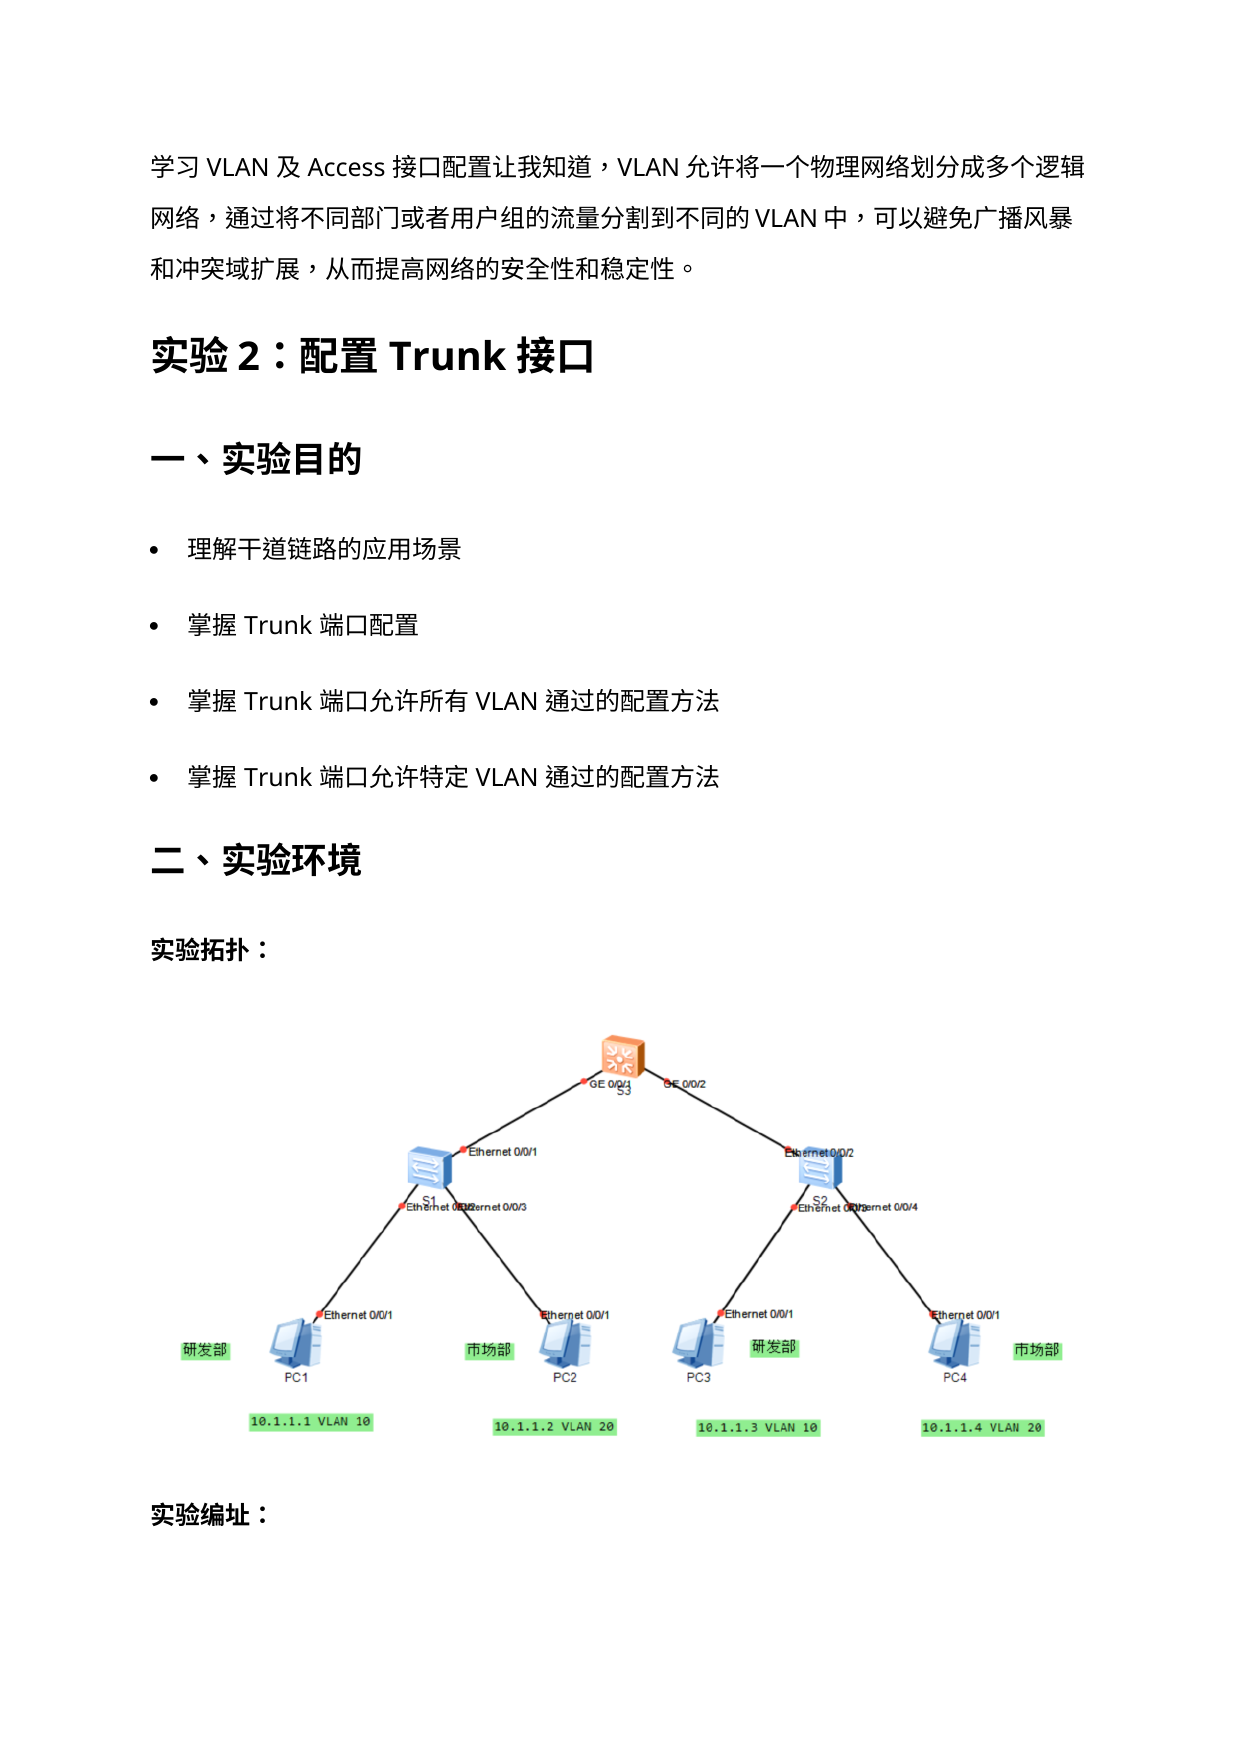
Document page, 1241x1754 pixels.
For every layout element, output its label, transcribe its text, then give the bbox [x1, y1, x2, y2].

picture [150, 1008, 1109, 1458]
text 学习 VLAN 及 Access 接口配置让我知道，VLAN允许将一个物理网络划分成多个逻辑网络，通过将不同部门或者用户组的流量分割到不同的VLAN中，可以避免广播风暴和冲突域扩展，从而提高网络的安全性和稳定性。 [150, 150, 1090, 286]
list 理解干道链路的应用场景 [150, 531, 1090, 565]
list 掌握 Trunk 端口配置 [150, 607, 1090, 641]
subtitle 实验2：配置 Trunk 接口 [150, 328, 1090, 382]
subtitle 二、实验环境 [150, 836, 1090, 884]
list 掌握 Trunk 端口允许特定 VLAN 通过的配置方法 [150, 759, 1090, 793]
text 实验拓扑： [150, 933, 1090, 967]
text 实验编址： [150, 1498, 1090, 1532]
subtitle 一、实验目的 [150, 434, 1090, 482]
list 掌握 Trunk 端口允许所有 VLAN 通过的配置方法 [150, 683, 1090, 717]
